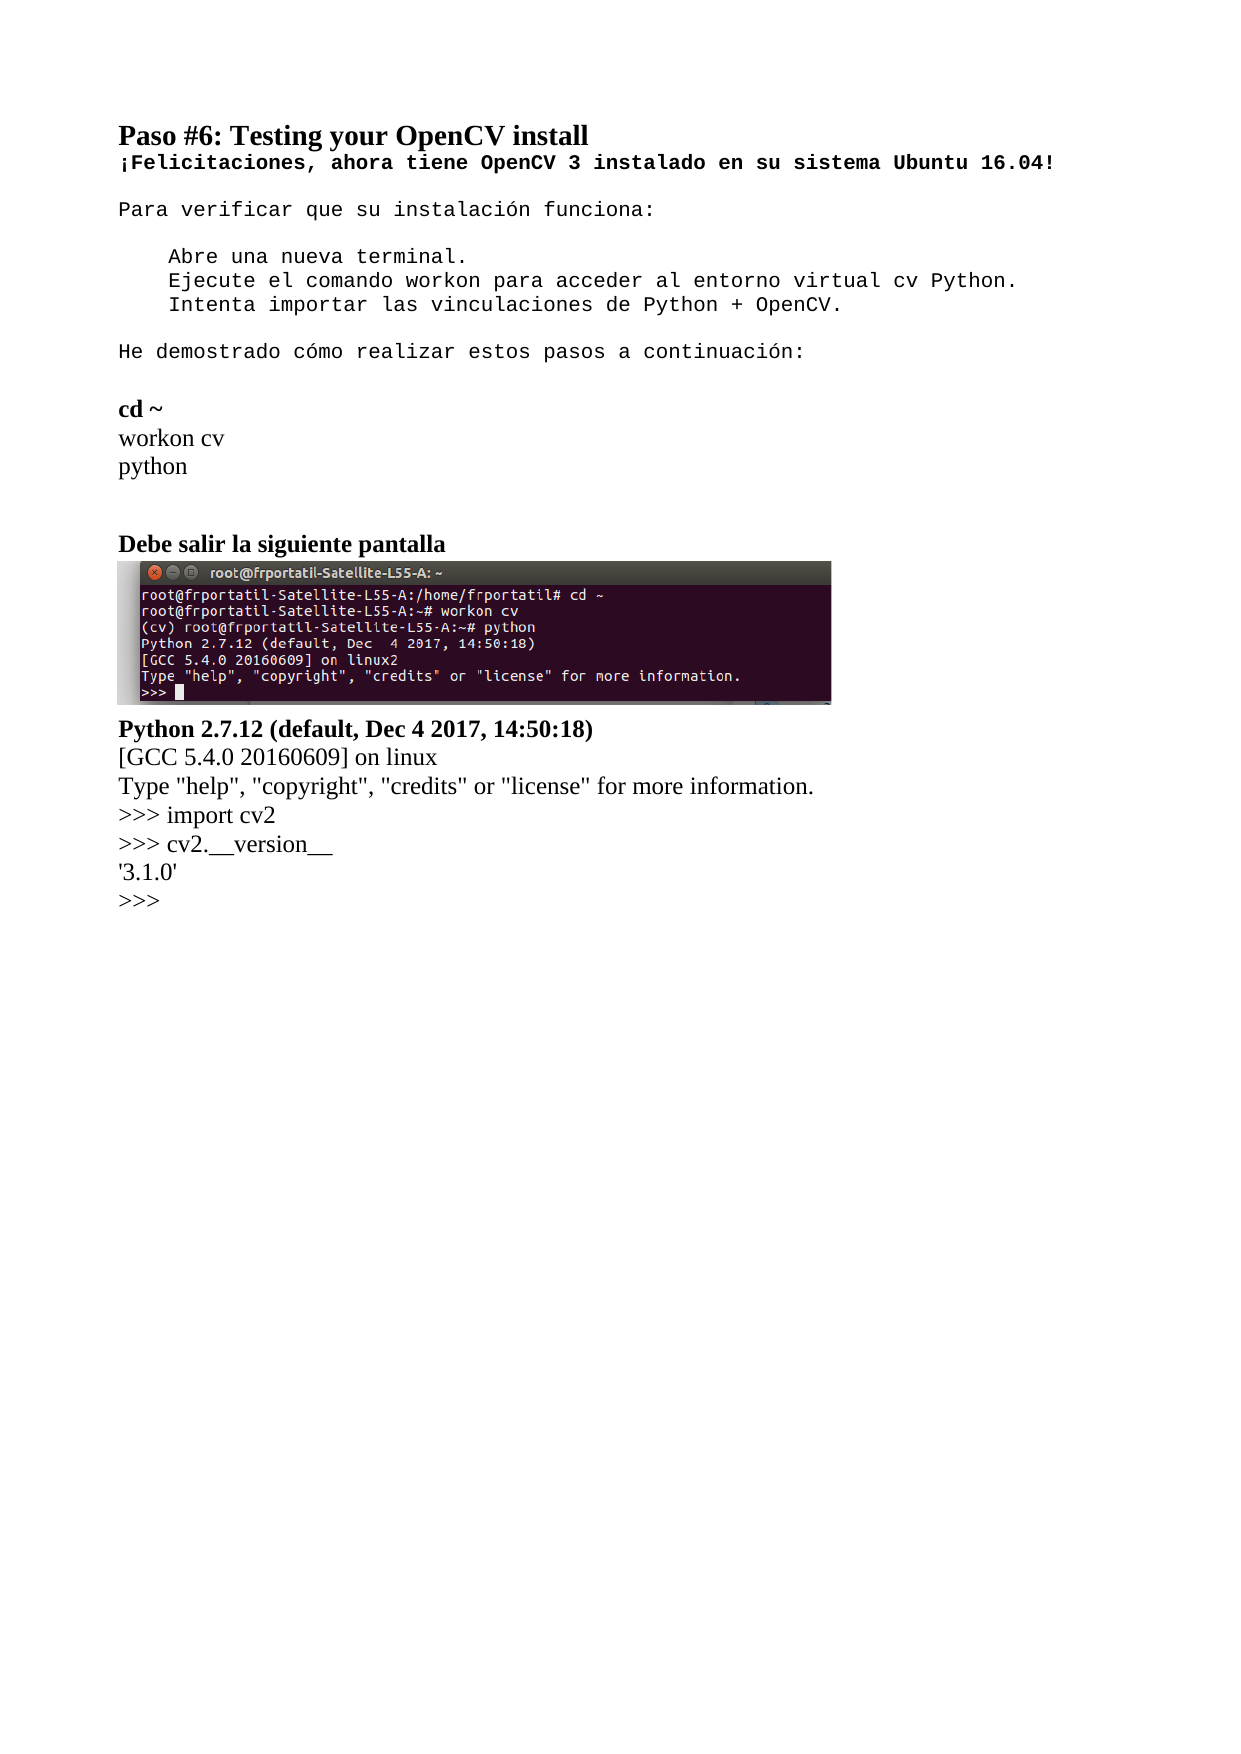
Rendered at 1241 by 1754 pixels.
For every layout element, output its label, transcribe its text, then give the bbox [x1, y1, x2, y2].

picture [117, 561, 832, 705]
text workon cv [118, 423, 1122, 451]
text '3.1.0' [118, 857, 1122, 886]
text >>> [118, 886, 1122, 915]
text >>> import cv2 [118, 800, 1122, 829]
text Ejecute el comando workon para acceder al entorno virtual cv Python. [118, 270, 1122, 293]
text Python 2.7.12 (default, Dec 4 2017, 14:50:18) [118, 714, 1122, 742]
text >>> cv2.__version__ [118, 829, 1122, 857]
text Intenta importar las vinculaciones de Python + OpenCV. [118, 293, 1122, 317]
text Debe salir la siguiente pantalla [118, 529, 1122, 558]
text cd ~ [118, 394, 1122, 423]
text [GCC 5.4.0 20160609] on linux [118, 742, 1122, 771]
text ¡Felicitaciones, ahora tiene OpenCV 3 instalado en su sistema Ubuntu 16.04! [118, 152, 1122, 175]
text Para verificar que su instalación funciona: [118, 199, 1122, 223]
text python [118, 451, 1122, 480]
text Abre una nueva terminal. [118, 246, 1122, 270]
text He demostrado cómo realizar estos pasos a continuación: [118, 341, 1122, 364]
text Type "help", "copyright", "credits" or "license" for more information. [118, 771, 1122, 800]
subtitle Paso #6: Testing your OpenCV install [118, 118, 1122, 152]
